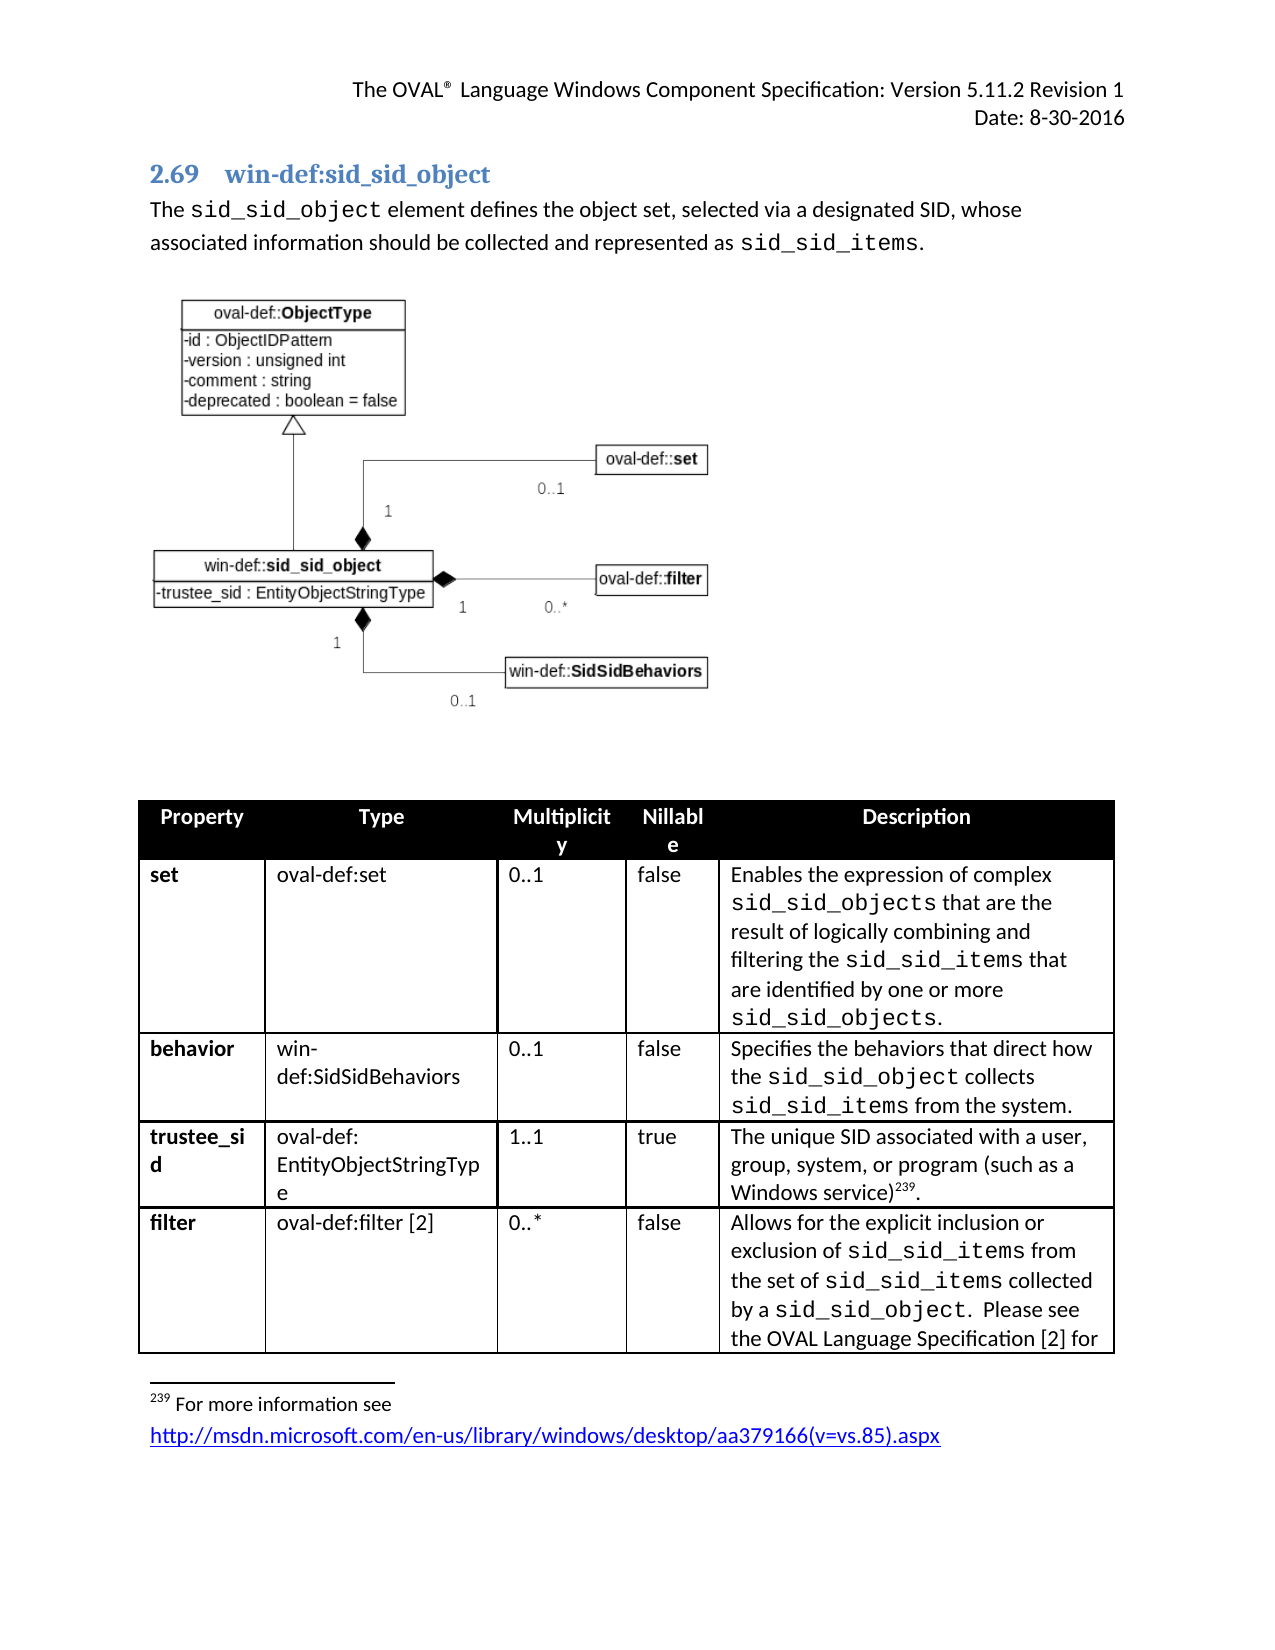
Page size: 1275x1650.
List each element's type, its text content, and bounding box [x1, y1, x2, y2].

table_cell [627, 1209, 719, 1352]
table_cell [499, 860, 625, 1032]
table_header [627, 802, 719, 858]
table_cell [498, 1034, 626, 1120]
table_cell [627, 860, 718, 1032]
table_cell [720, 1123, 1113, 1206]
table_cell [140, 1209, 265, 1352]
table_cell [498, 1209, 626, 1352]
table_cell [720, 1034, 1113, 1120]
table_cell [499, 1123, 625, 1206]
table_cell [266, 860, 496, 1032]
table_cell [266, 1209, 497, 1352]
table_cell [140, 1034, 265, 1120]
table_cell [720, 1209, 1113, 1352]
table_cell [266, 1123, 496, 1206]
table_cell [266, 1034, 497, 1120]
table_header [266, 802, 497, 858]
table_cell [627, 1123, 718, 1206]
subtitle win-def:sid_sid_object [150, 159, 1125, 190]
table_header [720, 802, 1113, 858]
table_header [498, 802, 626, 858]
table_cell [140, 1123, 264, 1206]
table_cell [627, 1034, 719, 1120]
text The sid_sid_object element defines the object set, selected via a designated SID, whose associated information should be collected and represented as sid_sid_items. [150, 195, 1125, 257]
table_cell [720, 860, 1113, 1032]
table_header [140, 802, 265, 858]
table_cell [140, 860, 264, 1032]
